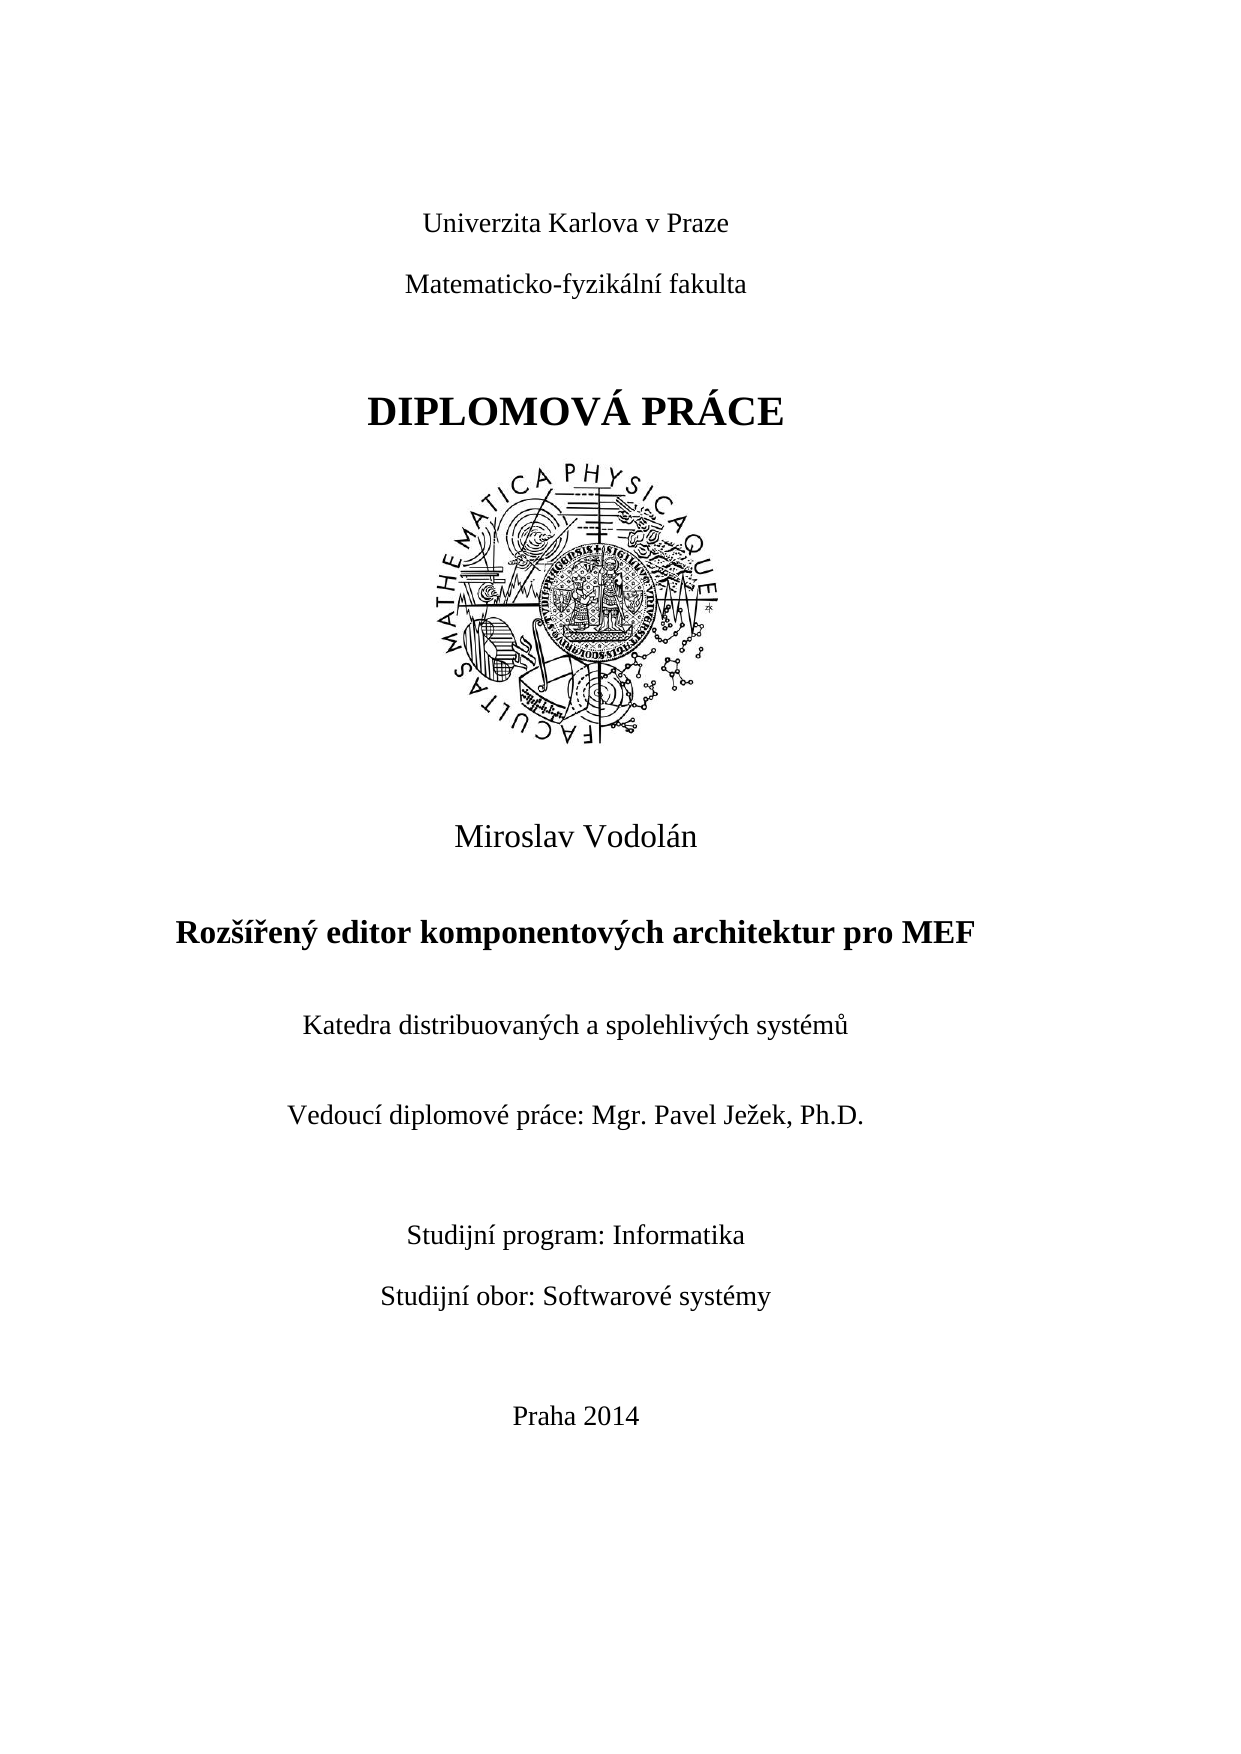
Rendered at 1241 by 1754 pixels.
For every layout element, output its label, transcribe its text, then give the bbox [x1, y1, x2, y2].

text Studijní obor: Softwarové systémy [148, 1279, 1004, 1312]
text Univerzita Karlova v Praze [148, 206, 1004, 238]
text Miroslav Vodolán [148, 817, 1004, 855]
text DIPLOMOVÁ PRÁCE [148, 387, 1004, 434]
text Katedra distribuovaných a spolehlivých systémů [148, 1008, 1004, 1041]
text Vedoucí diplomové práce: Mgr. Pavel Ježek, Ph.D. [148, 1098, 1004, 1131]
picture [388, 434, 764, 788]
text Rozšířený editor komponentových architektur pro MEF [148, 912, 1004, 951]
text Matematicko-fyzikální fakulta [148, 267, 1004, 299]
text Praha 2014 [148, 1399, 1004, 1431]
text Studijní program: Informatika [148, 1218, 1004, 1250]
